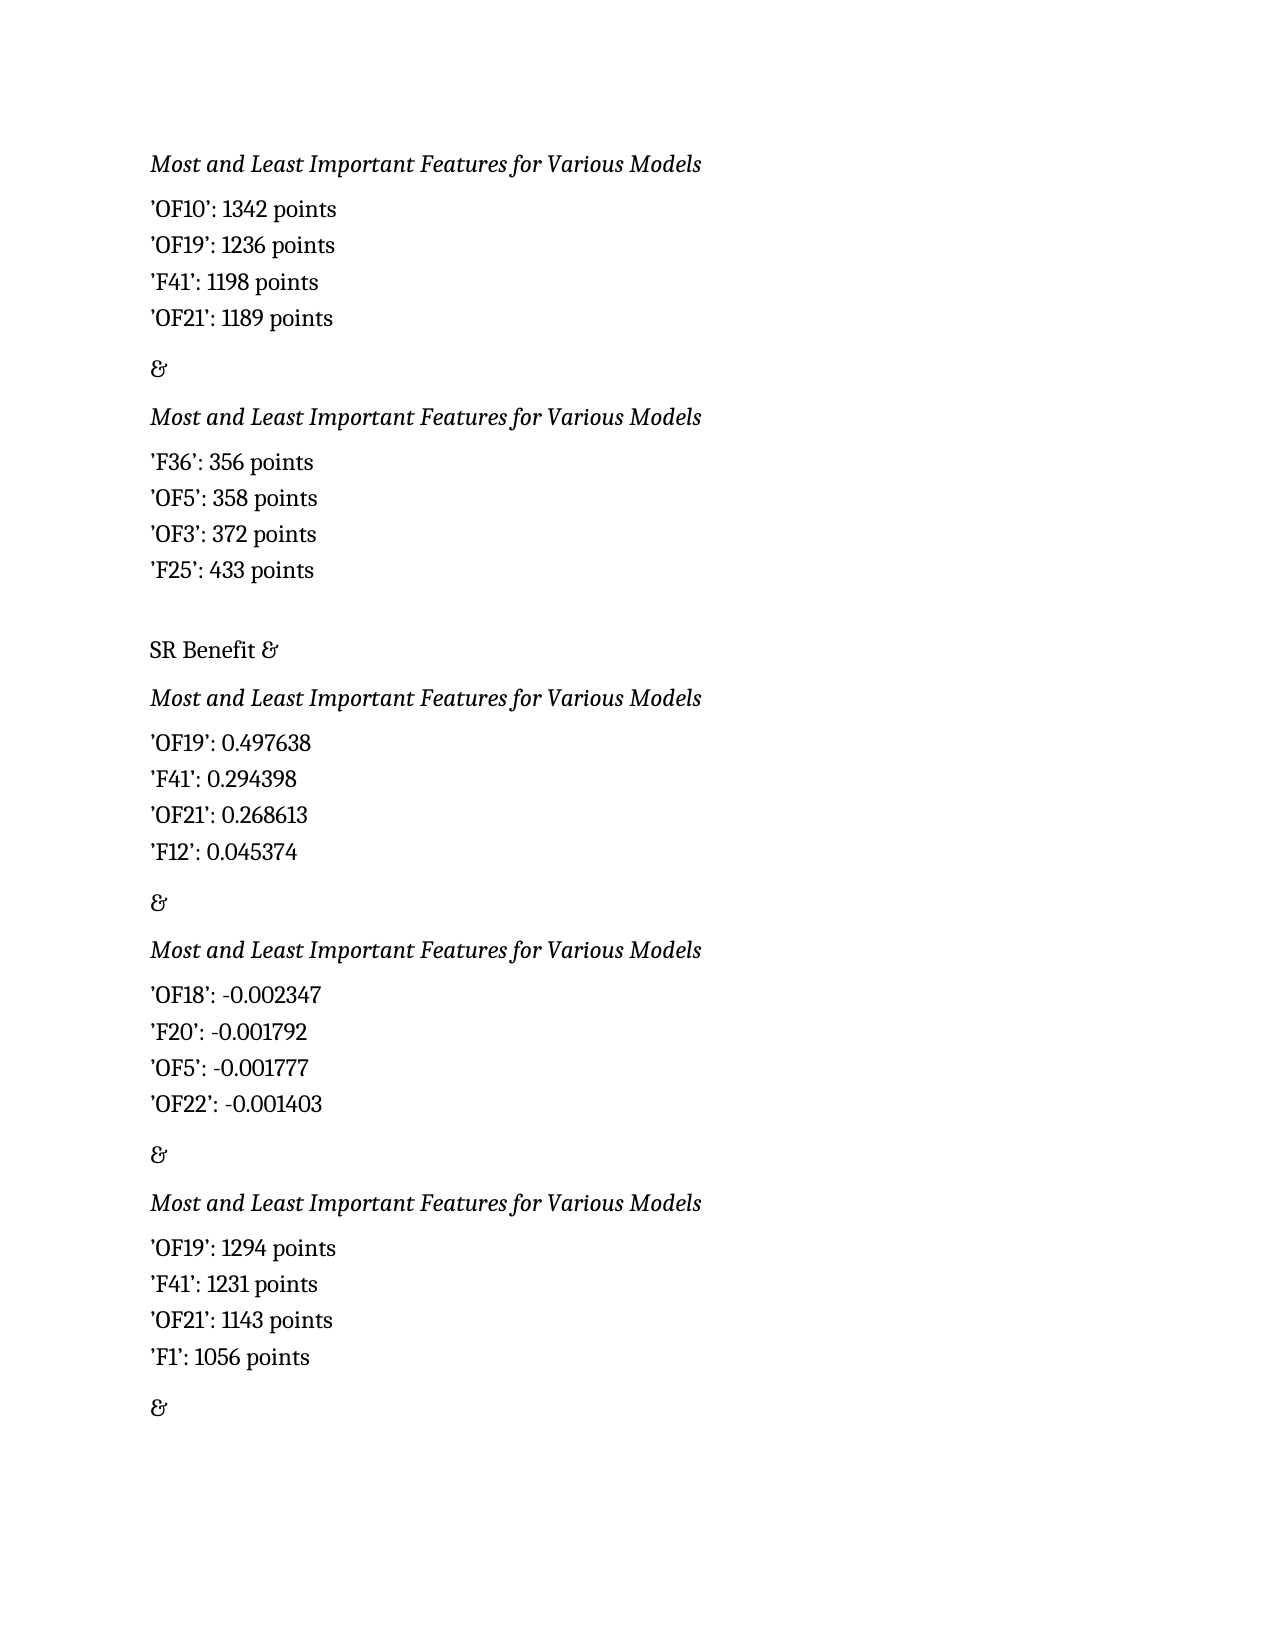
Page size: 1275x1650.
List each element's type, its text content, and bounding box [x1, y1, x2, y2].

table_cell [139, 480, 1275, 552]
text Most and Least Important Features for Various Models [150, 936, 1125, 965]
text & [150, 1394, 1125, 1422]
text Most and Least Important Features for Various Models [150, 684, 1125, 712]
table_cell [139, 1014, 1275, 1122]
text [150, 150, 1125, 179]
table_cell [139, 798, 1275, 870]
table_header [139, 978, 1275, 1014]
text & [150, 1141, 1125, 1170]
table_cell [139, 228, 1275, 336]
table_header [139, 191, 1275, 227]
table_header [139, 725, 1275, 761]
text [150, 402, 1125, 431]
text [150, 1189, 1125, 1217]
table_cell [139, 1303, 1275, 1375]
text & [150, 889, 1125, 917]
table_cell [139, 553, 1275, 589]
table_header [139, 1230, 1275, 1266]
text SR Benefit & [150, 607, 1125, 665]
text & [150, 355, 1125, 384]
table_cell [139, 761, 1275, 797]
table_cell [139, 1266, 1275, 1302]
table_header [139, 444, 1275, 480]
